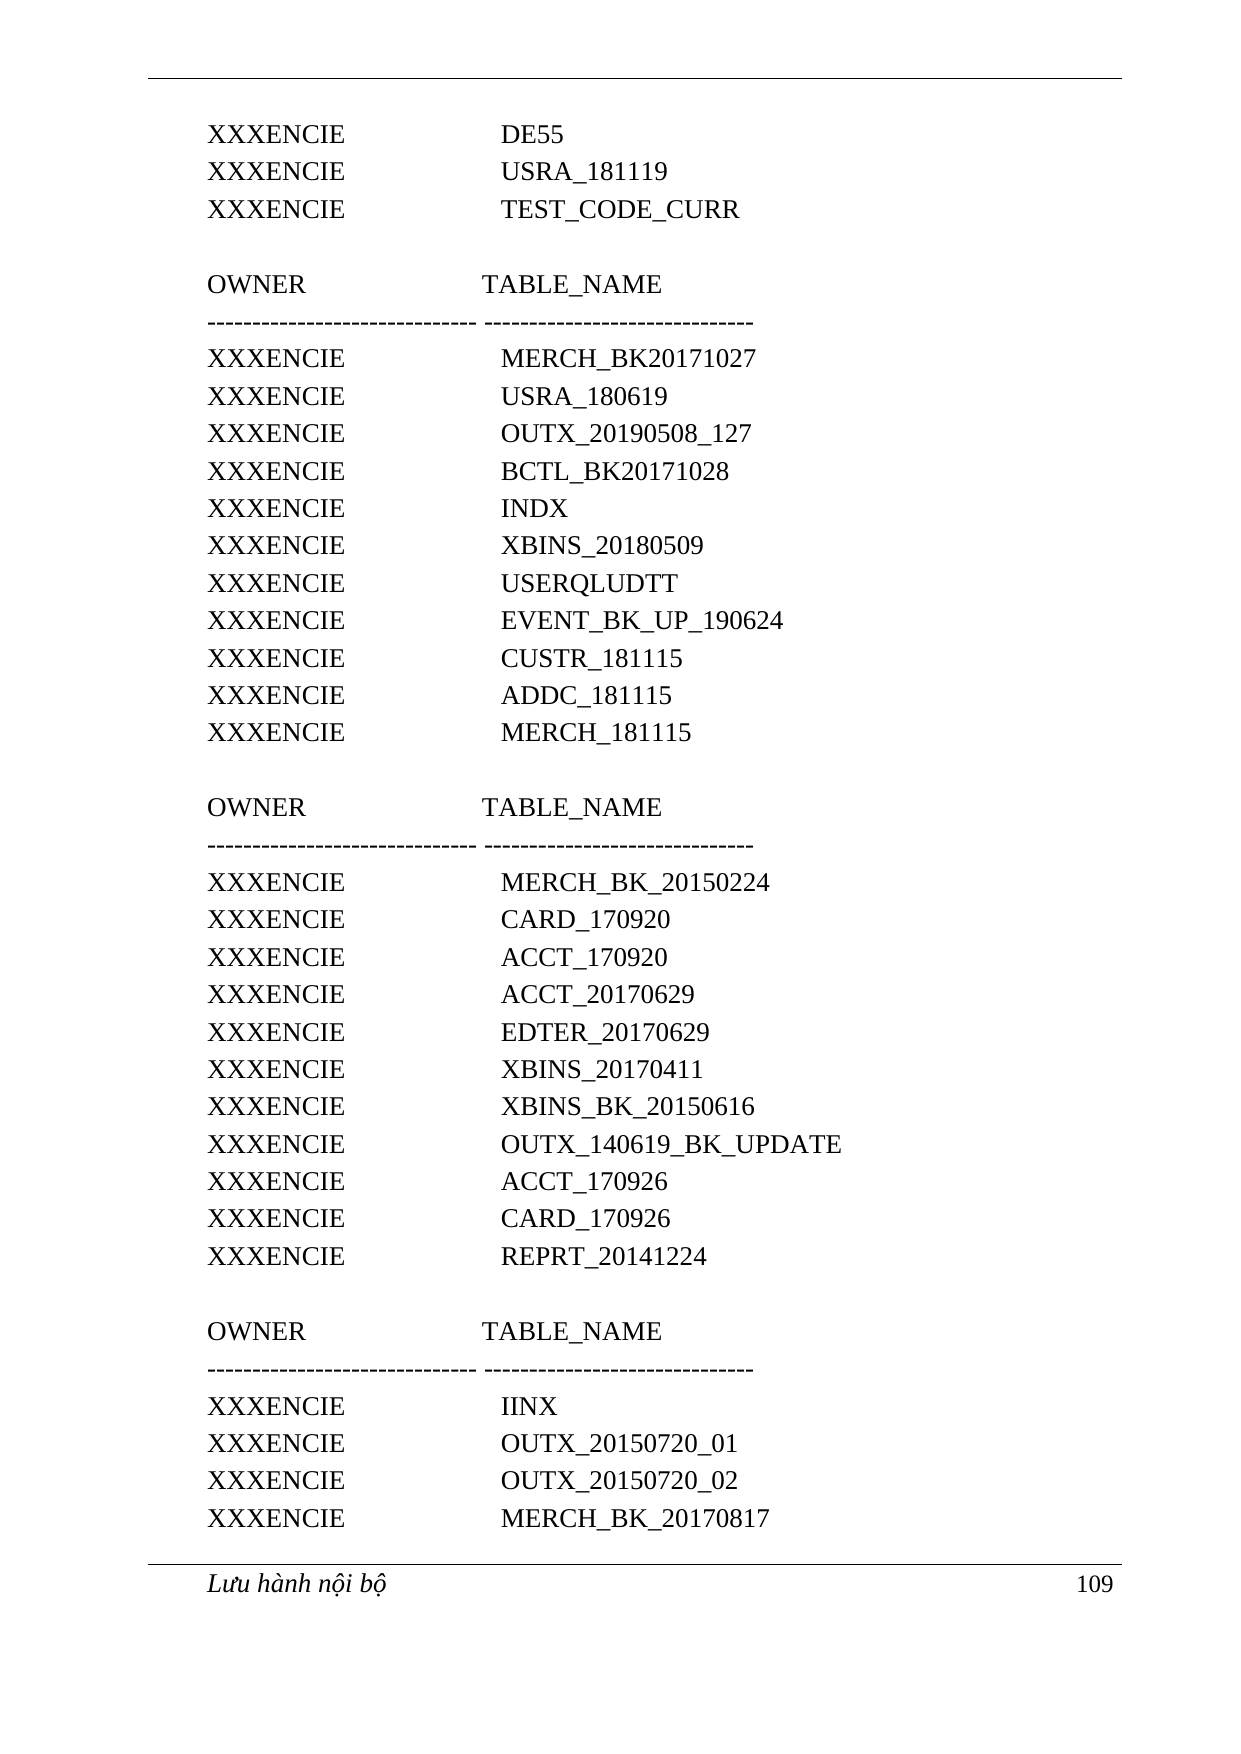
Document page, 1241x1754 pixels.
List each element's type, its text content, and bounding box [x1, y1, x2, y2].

text XXXENCIE MERCH_181115 [148, 716, 1122, 748]
text XXXENCIE INDX [148, 492, 1122, 523]
text XXXENCIE TEST_CODE_CURR [148, 193, 1122, 224]
text XXXENCIE ADDC_181115 [148, 679, 1122, 710]
text XXXENCIE EVENT_BK_UP_190624 [148, 604, 1122, 635]
text OWNER TABLE_NAME [148, 791, 1122, 822]
text XXXENCIE CARD_170920 [148, 903, 1122, 934]
text OWNER TABLE_NAME [148, 268, 1122, 299]
text XXXENCIE USRA_181119 [148, 156, 1122, 187]
text XXXENCIE REPRT_20141224 [148, 1240, 1122, 1271]
text XXXENCIE XBINS_20170411 [148, 1053, 1122, 1084]
text XXXENCIE CUSTR_181115 [148, 642, 1122, 673]
text XXXENCIE MERCH_BK20171027 [148, 342, 1122, 374]
text XXXENCIE OUTX_20150720_02 [148, 1464, 1122, 1496]
text XXXENCIE XBINS_20180509 [148, 529, 1122, 561]
text ------------------------------ ------------------------------ [148, 829, 1122, 860]
text XXXENCIE OUTX_140619_BK_UPDATE [148, 1128, 1122, 1159]
text XXXENCIE EDTER_20170629 [148, 1016, 1122, 1047]
text XXXENCIE ACCT_170920 [148, 941, 1122, 972]
text XXXENCIE ACCT_170926 [148, 1165, 1122, 1196]
text XXXENCIE MERCH_BK_20150224 [148, 866, 1122, 897]
text XXXENCIE USERQLUDTT [148, 567, 1122, 598]
text XXXENCIE ACCT_20170629 [148, 978, 1122, 1009]
text ------------------------------ ------------------------------ [148, 1352, 1122, 1383]
text XXXENCIE OUTX_20150720_01 [148, 1427, 1122, 1458]
text XXXENCIE CARD_170926 [148, 1203, 1122, 1234]
text XXXENCIE OUTX_20190508_127 [148, 417, 1122, 448]
text XXXENCIE MERCH_BK_20170817 [148, 1502, 1122, 1533]
text XXXENCIE DE55 [148, 118, 1122, 149]
text XXXENCIE USRA_180619 [148, 380, 1122, 411]
text OWNER TABLE_NAME [148, 1315, 1122, 1346]
text XXXENCIE BCTL_BK20171028 [148, 455, 1122, 486]
text XXXENCIE XBINS_BK_20150616 [148, 1090, 1122, 1122]
text ------------------------------ ------------------------------ [148, 305, 1122, 336]
text XXXENCIE IINX [148, 1389, 1122, 1421]
